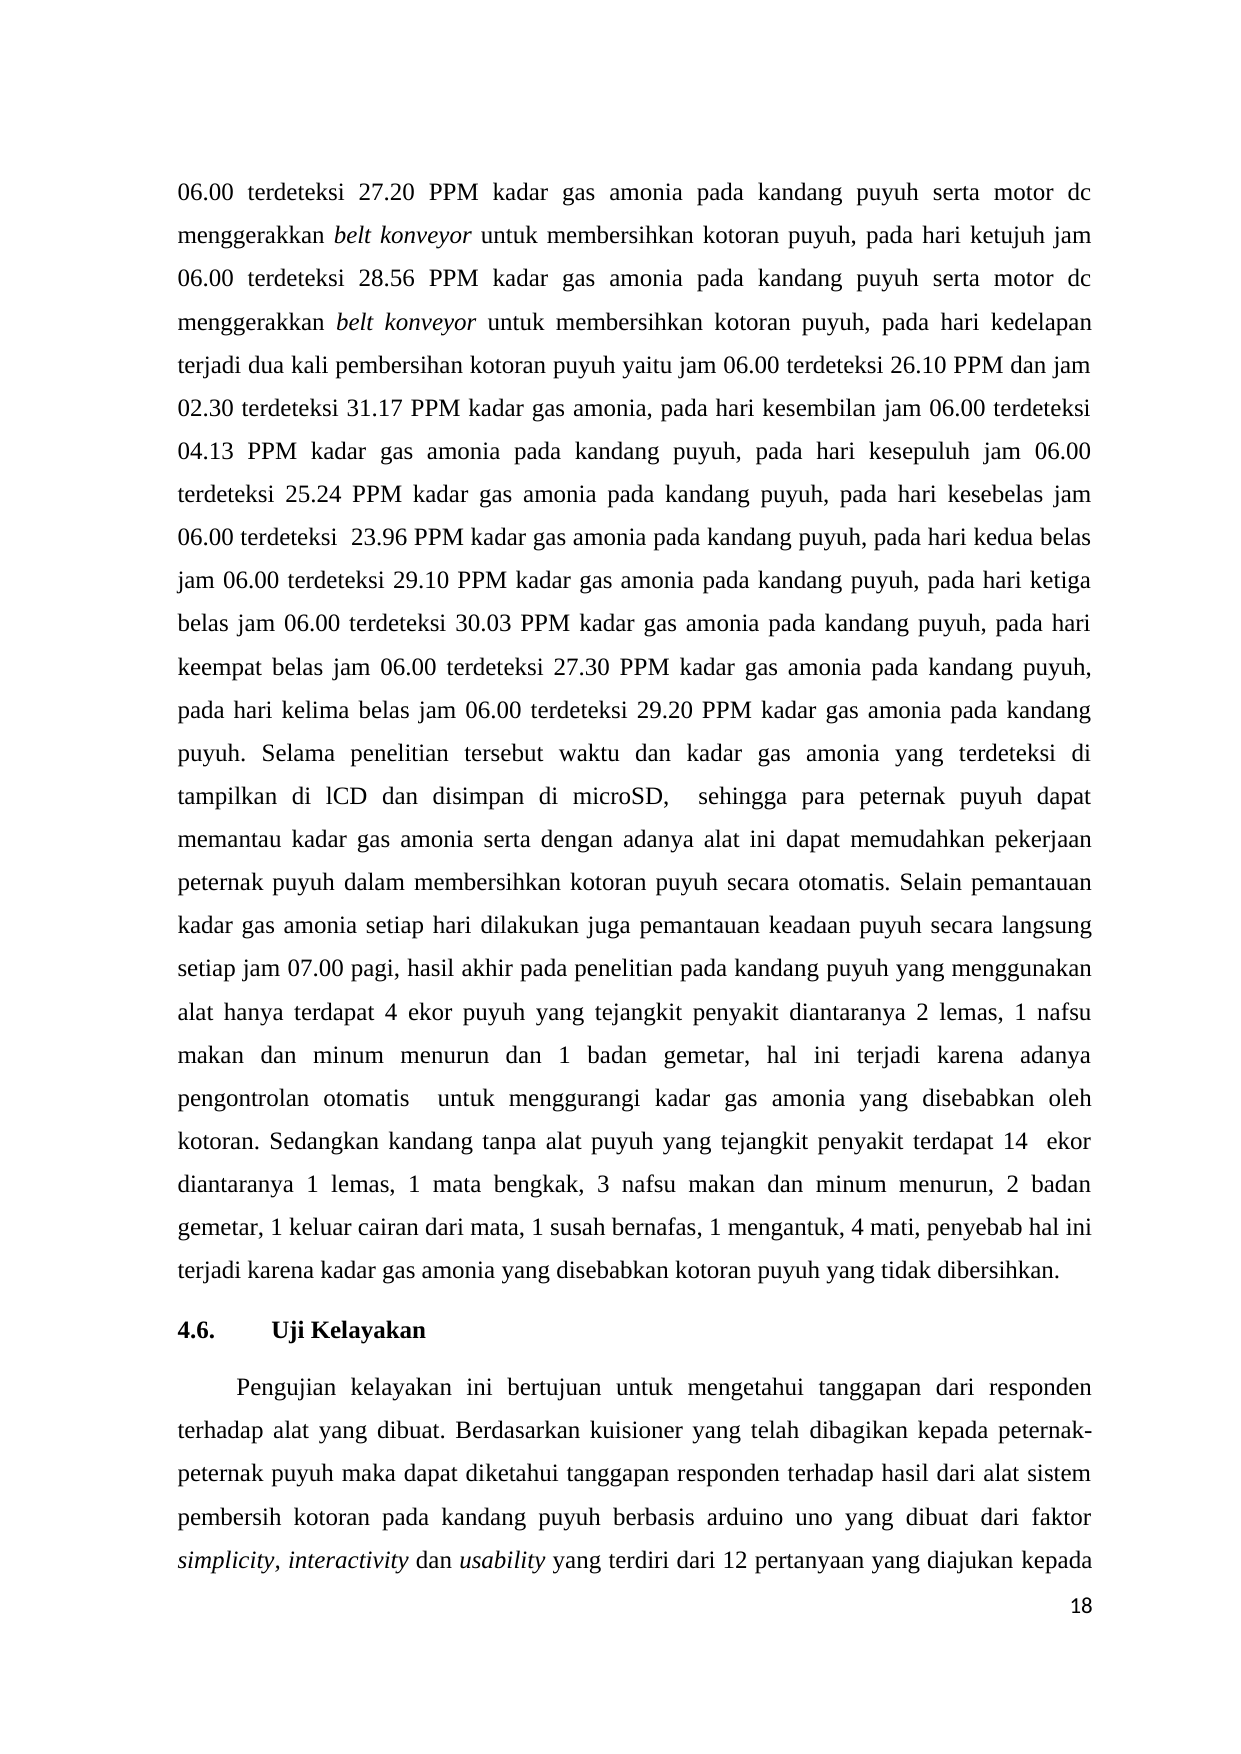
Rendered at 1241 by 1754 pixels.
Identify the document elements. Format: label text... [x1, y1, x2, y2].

subtitle Uji Kelayakan [177, 1315, 1092, 1344]
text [177, 1372, 1092, 1573]
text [177, 177, 1092, 1284]
